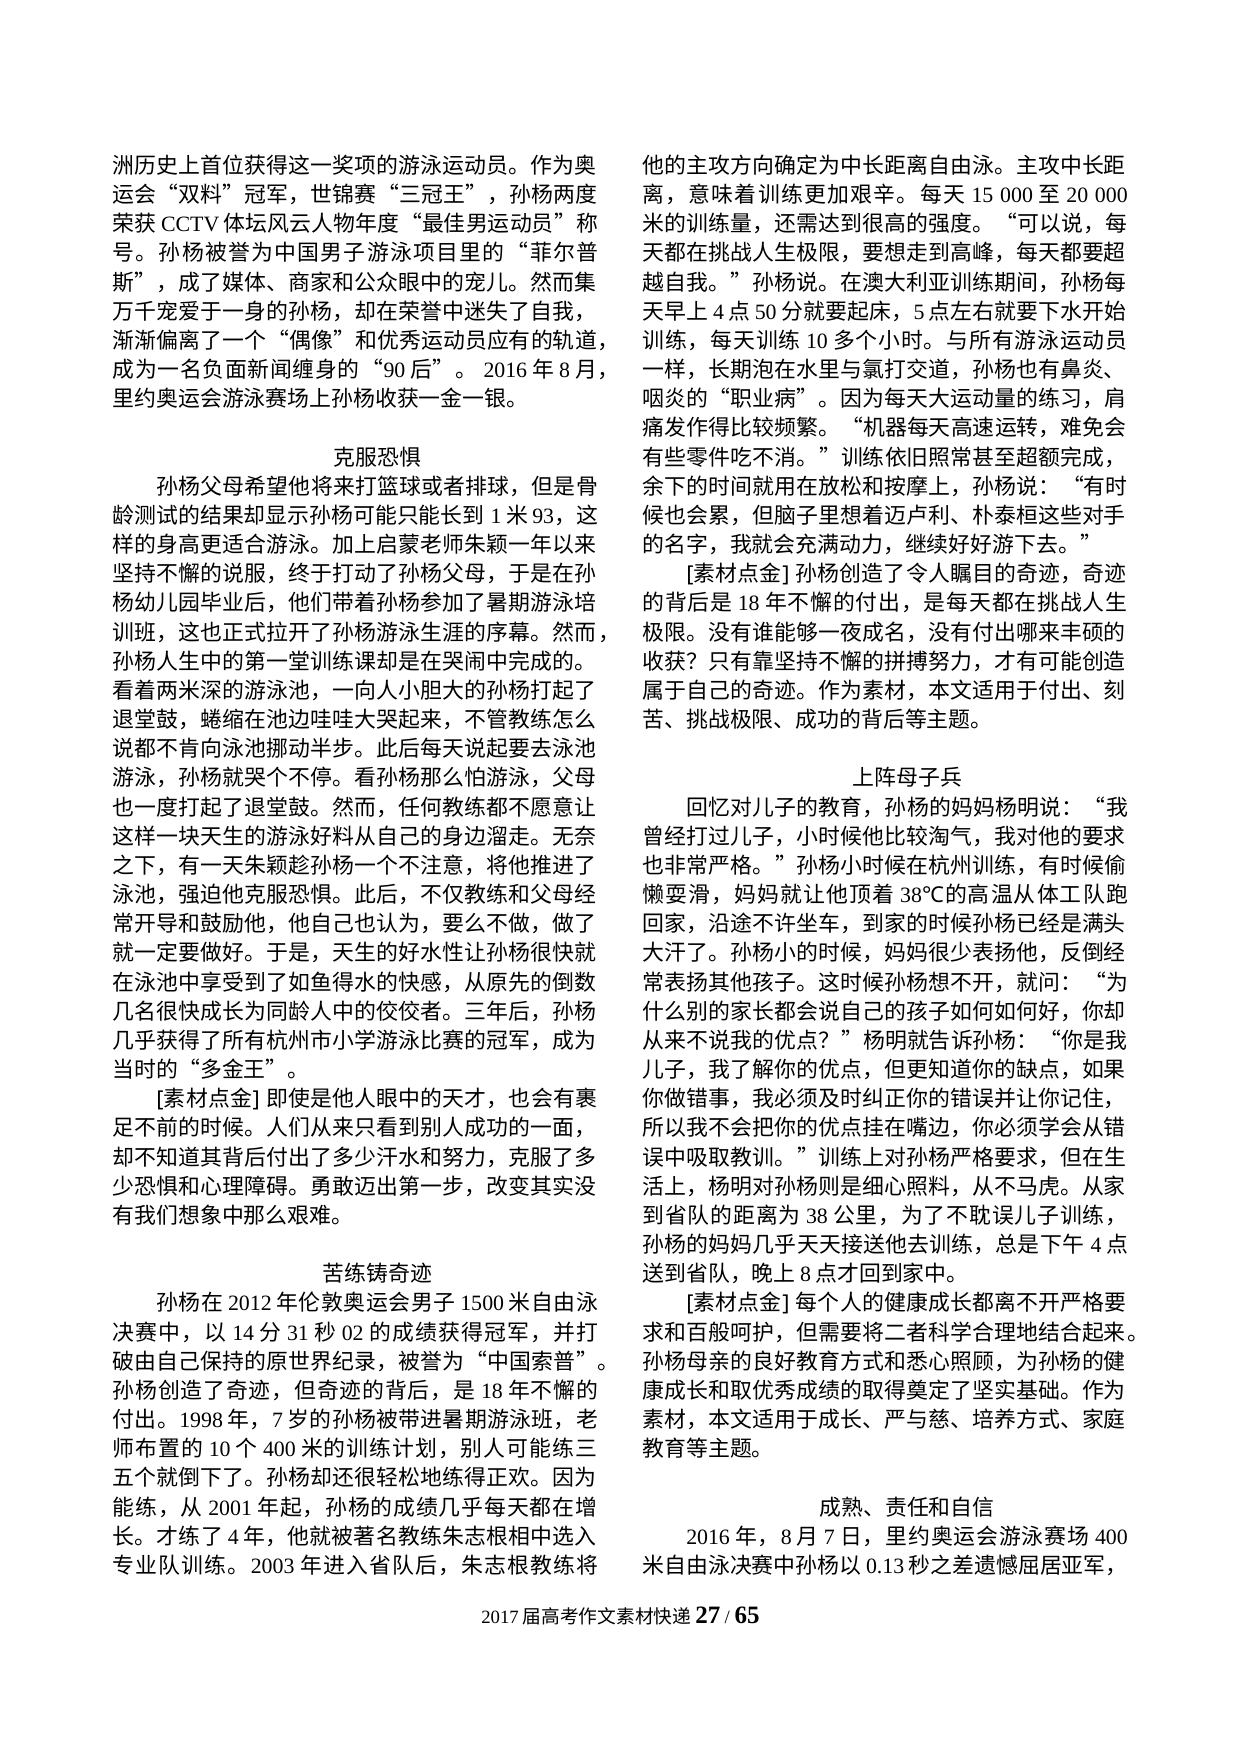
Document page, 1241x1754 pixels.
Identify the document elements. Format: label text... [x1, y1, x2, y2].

text 孙杨在2012年伦敦奥运会男子1500米自由泳决赛中，以14分31秒02的成绩获得冠军，并打破由自己保持的原世界纪录，被誉为“中国索普”。孙杨创造了奇迹，但奇迹的背后，是18年不懈的付出。1998年，7岁的孙杨被带进暑期游泳班，老师布置的10个400米的训练计划，别人可能练三五个就倒下了。孙杨却还很轻松地练得正欢。因为能练，从2001年起，孙杨的成绩几乎每天都在增长。才练了4年，他就被著名教练朱志根相中选入专业队训练。2003年进入省队后，朱志根教练将他的主攻方向确定为中长距离自由泳。主攻中长距离，意味着训练更加艰辛。每天15 000至20 000米的训练量，还需达到很高的强度。“可以说，每天都在挑战人生极限，要想走到高峰，每天都要超越自我。”孙杨说。在澳大利亚训练期间，孙杨每天早上4点50分就要起床，5点左右就要下水开始训练，每天训练10多个小时。与所有游泳运动员一样，长期泡在水里与氯打交道，孙杨也有鼻炎、咽炎的“职业病”。因为每天大运动量的练习，肩痛发作得比较频繁。“机器每天高速运转，难免会有些零件吃不消。”训练依旧照常甚至超额完成，余下的时间就用在放松和按摩上，孙杨说：“有时候也会累，但脑子里想着迈卢利、朴泰桓这些对手的名字，我就会充满动力，继续好好游下去。” [642, 150, 1128, 558]
text [素材点金] 孙杨创造了令人瞩目的奇迹，奇迹的背后是18年不懈的付出，是每天都在挑战人生极限。没有谁能够一夜成名，没有付出哪来丰硕的收获？只有靠坚持不懈的拼搏努力，才有可能创造属于自己的奇迹。作为素材，本文适用于付出、刻苦、挑战极限、成功的背后等主题。 [642, 558, 1128, 733]
text 成熟、责任和自信 [642, 1492, 1128, 1521]
text 孙杨在2012年伦敦奥运会男子1500米自由泳决赛中，以14分31秒02的成绩获得冠军，并打破由自己保持的原世界纪录，被誉为“中国索普”。孙杨创造了奇迹，但奇迹的背后，是18年不懈的付出。1998年，7岁的孙杨被带进暑期游泳班，老师布置的10个400米的训练计划，别人可能练三五个就倒下了。孙杨却还很轻松地练得正欢。因为能练，从2001年起，孙杨的成绩几乎每天都在增长。才练了4年，他就被著名教练朱志根相中选入专业队训练。2003年进入省队后，朱志根教练将他的主攻方向确定为中长距离自由泳。主攻中长距离，意味着训练更加艰辛。每天15 000至20 000米的训练量，还需达到很高的强度。“可以说，每天都在挑战人生极限，要想走到高峰，每天都要超越自我。”孙杨说。在澳大利亚训练期间，孙杨每天早上4点50分就要起床，5点左右就要下水开始训练，每天训练10多个小时。与所有游泳运动员一样，长期泡在水里与氯打交道，孙杨也有鼻炎、咽炎的“职业病”。因为每天大运动量的练习，肩痛发作得比较频繁。“机器每天高速运转，难免会有些零件吃不消。”训练依旧照常甚至超额完成，余下的时间就用在放松和按摩上，孙杨说：“有时候也会累，但脑子里想着迈卢利、朴泰桓这些对手的名字，我就会充满动力，继续好好游下去。” [112, 1287, 598, 1579]
text 回忆对儿子的教育，孙杨的妈妈杨明说：“我曾经打过儿子，小时候他比较淘气，我对他的要求也非常严格。”孙杨小时候在杭州训练，有时候偷懒耍滑，妈妈就让他顶着38℃的高温从体工队跑回家，沿途不许坐车，到家的时候孙杨已经是满头大汗了。孙杨小的时候，妈妈很少表扬他，反倒经常表扬其他孩子。这时候孙杨想不开，就问：“为什么别的家长都会说自己的孩子如何如何好，你却从来不说我的优点？”杨明就告诉孙杨：“你是我儿子，我了解你的优点，但更知道你的缺点，如果你做错事，我必须及时纠正你的错误并让你记住，所以我不会把你的优点挂在嘴边，你必须学会从错误中吸取教训。”训练上对孙杨严格要求，但在生活上，杨明对孙杨则是细心照料，从不马虎。从家到省队的距离为38公里，为了不耽误儿子训练，孙杨的妈妈几乎天天接送他去训练，总是下午4点送到省队，晚上8点才回到家中。 [642, 792, 1128, 1287]
text 克服恐惧 [112, 442, 598, 471]
text [素材点金] 每个人的健康成长都离不开严格要求和百般呵护，但需要将二者科学合理地结合起来。孙杨母亲的良好教育方式和悉心照顾，为孙杨的健康成长和取优秀成绩的取得奠定了坚实基础。作为素材，本文适用于成长、严与慈、培养方式、家庭教育等主题。 [642, 1287, 1128, 1462]
text 苦练铸奇迹 [112, 1258, 598, 1287]
text [素材点金] 即使是他人眼中的天才，也会有裹足不前的时候。人们从来只看到别人成功的一面，却不知道其背后付出了多少汗水和努力，克服了多少恐惧和心理障碍。勇敢迈出第一步，改变其实没有我们想象中那么艰难。 [112, 1083, 598, 1229]
text 上阵母子兵 [642, 762, 1128, 792]
text 孙杨父母希望他将来打篮球或者排球，但是骨龄测试的结果却显示孙杨可能只能长到1米93，这样的身高更适合游泳。加上启蒙老师朱颖一年以来坚持不懈的说服，终于打动了孙杨父母，于是在孙杨幼儿园毕业后，他们带着孙杨参加了暑期游泳培训班，这也正式拉开了孙杨游泳生涯的序幕。然而，孙杨人生中的第一堂训练课却是在哭闹中完成的。看着两米深的游泳池，一向人小胆大的孙杨打起了退堂鼓，蜷缩在池边哇哇大哭起来，不管教练怎么说都不肯向泳池挪动半步。此后每天说起要去泳池游泳，孙杨就哭个不停。看孙杨那么怕游泳，父母也一度打起了退堂鼓。然而，任何教练都不愿意让这样一块天生的游泳好料从自己的身边溜走。无奈之下，有一天朱颖趁孙杨一个不注意，将他推进了泳池，强迫他克服恐惧。此后，不仅教练和父母经常开导和鼓励他，他自己也认为，要么不做，做了就一定要做好。于是，天生的好水性让孙杨很快就在泳池中享受到了如鱼得水的快感，从原先的倒数几名很快成长为同龄人中的佼佼者。三年后，孙杨几乎获得了所有杭州市小学游泳比赛的冠军，成为当时的“多金王”。 [112, 471, 598, 1083]
